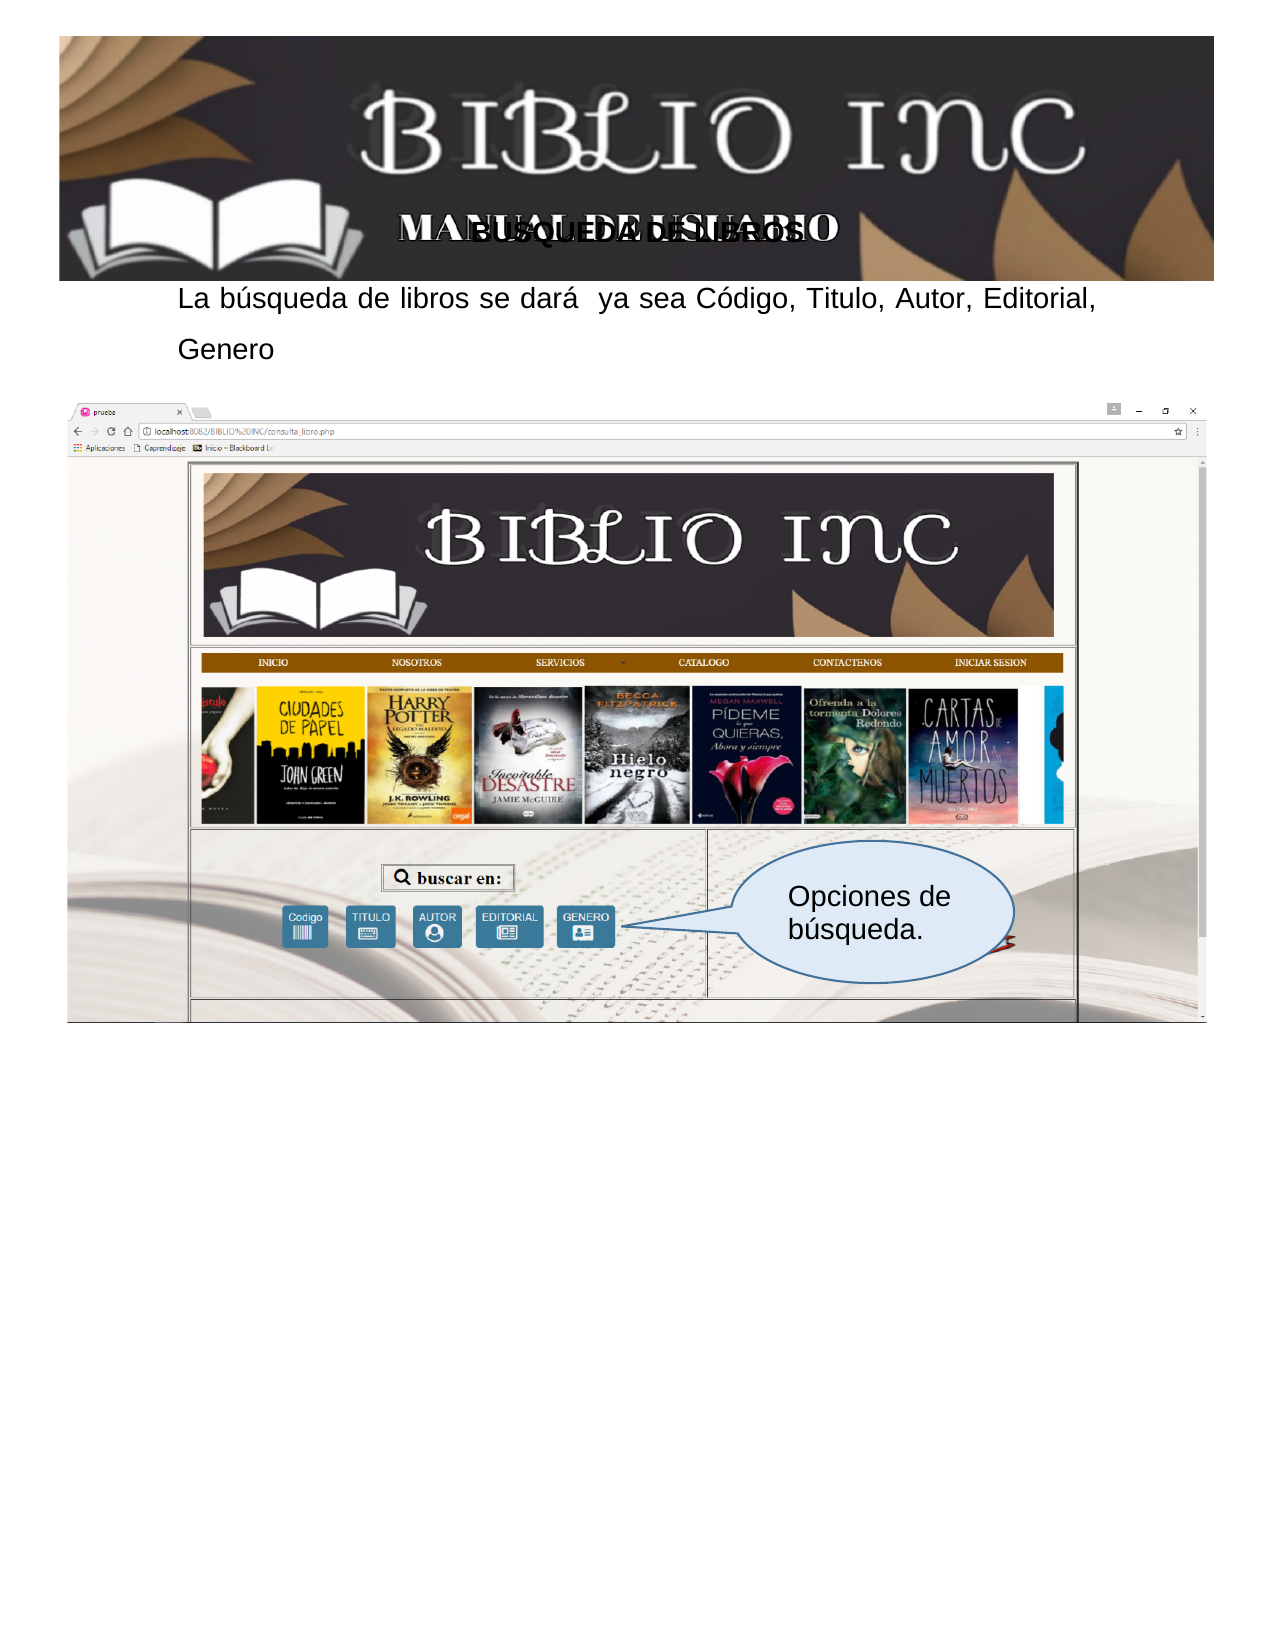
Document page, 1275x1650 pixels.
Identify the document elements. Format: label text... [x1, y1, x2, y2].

text La búsqueda de libros se dará ya sea Código, Titulo, Autor, Editorial, Genero [177, 282, 1098, 365]
picture [67, 403, 1207, 1023]
text BUSQUEDA DE LIBROS [177, 214, 1098, 248]
picture [59, 36, 1214, 281]
